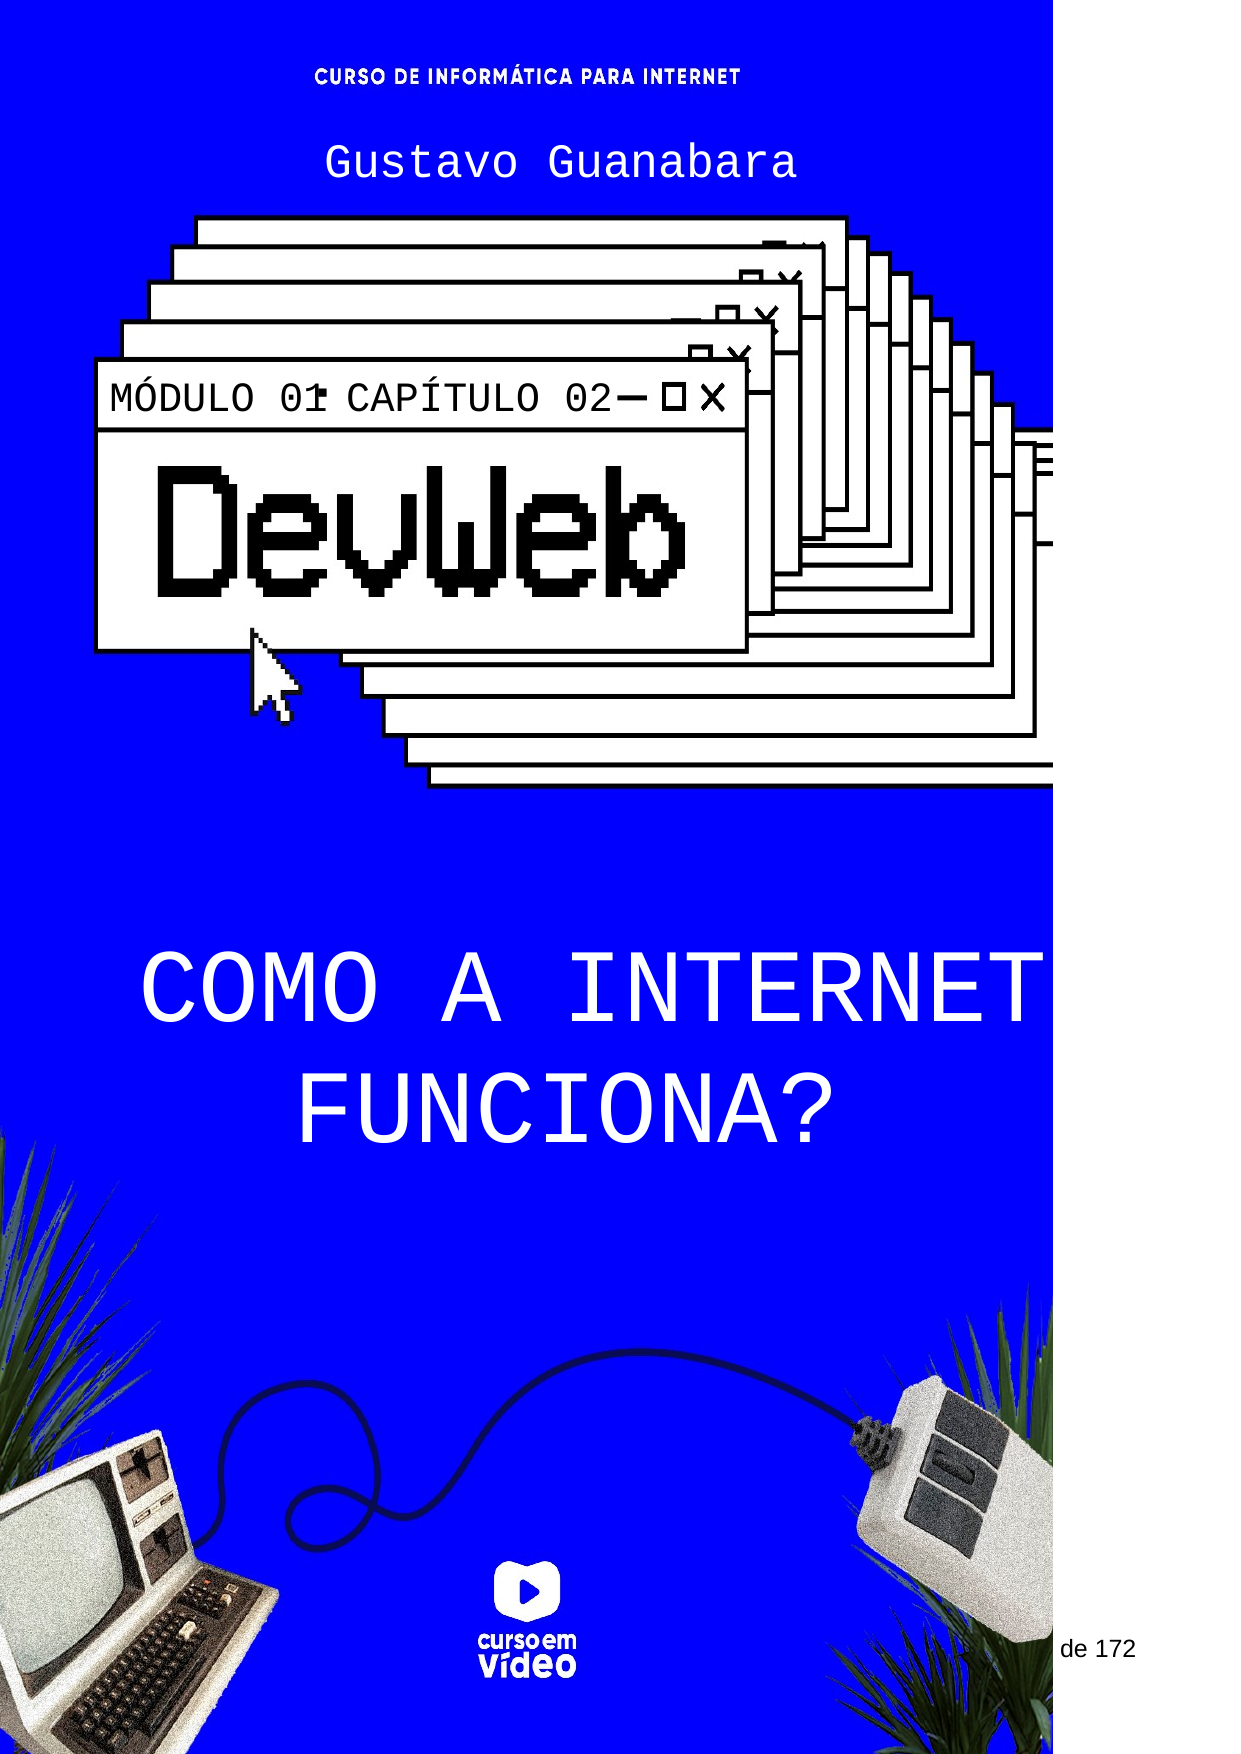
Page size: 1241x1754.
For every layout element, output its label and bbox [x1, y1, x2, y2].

picture [0, 0, 1053, 1754]
